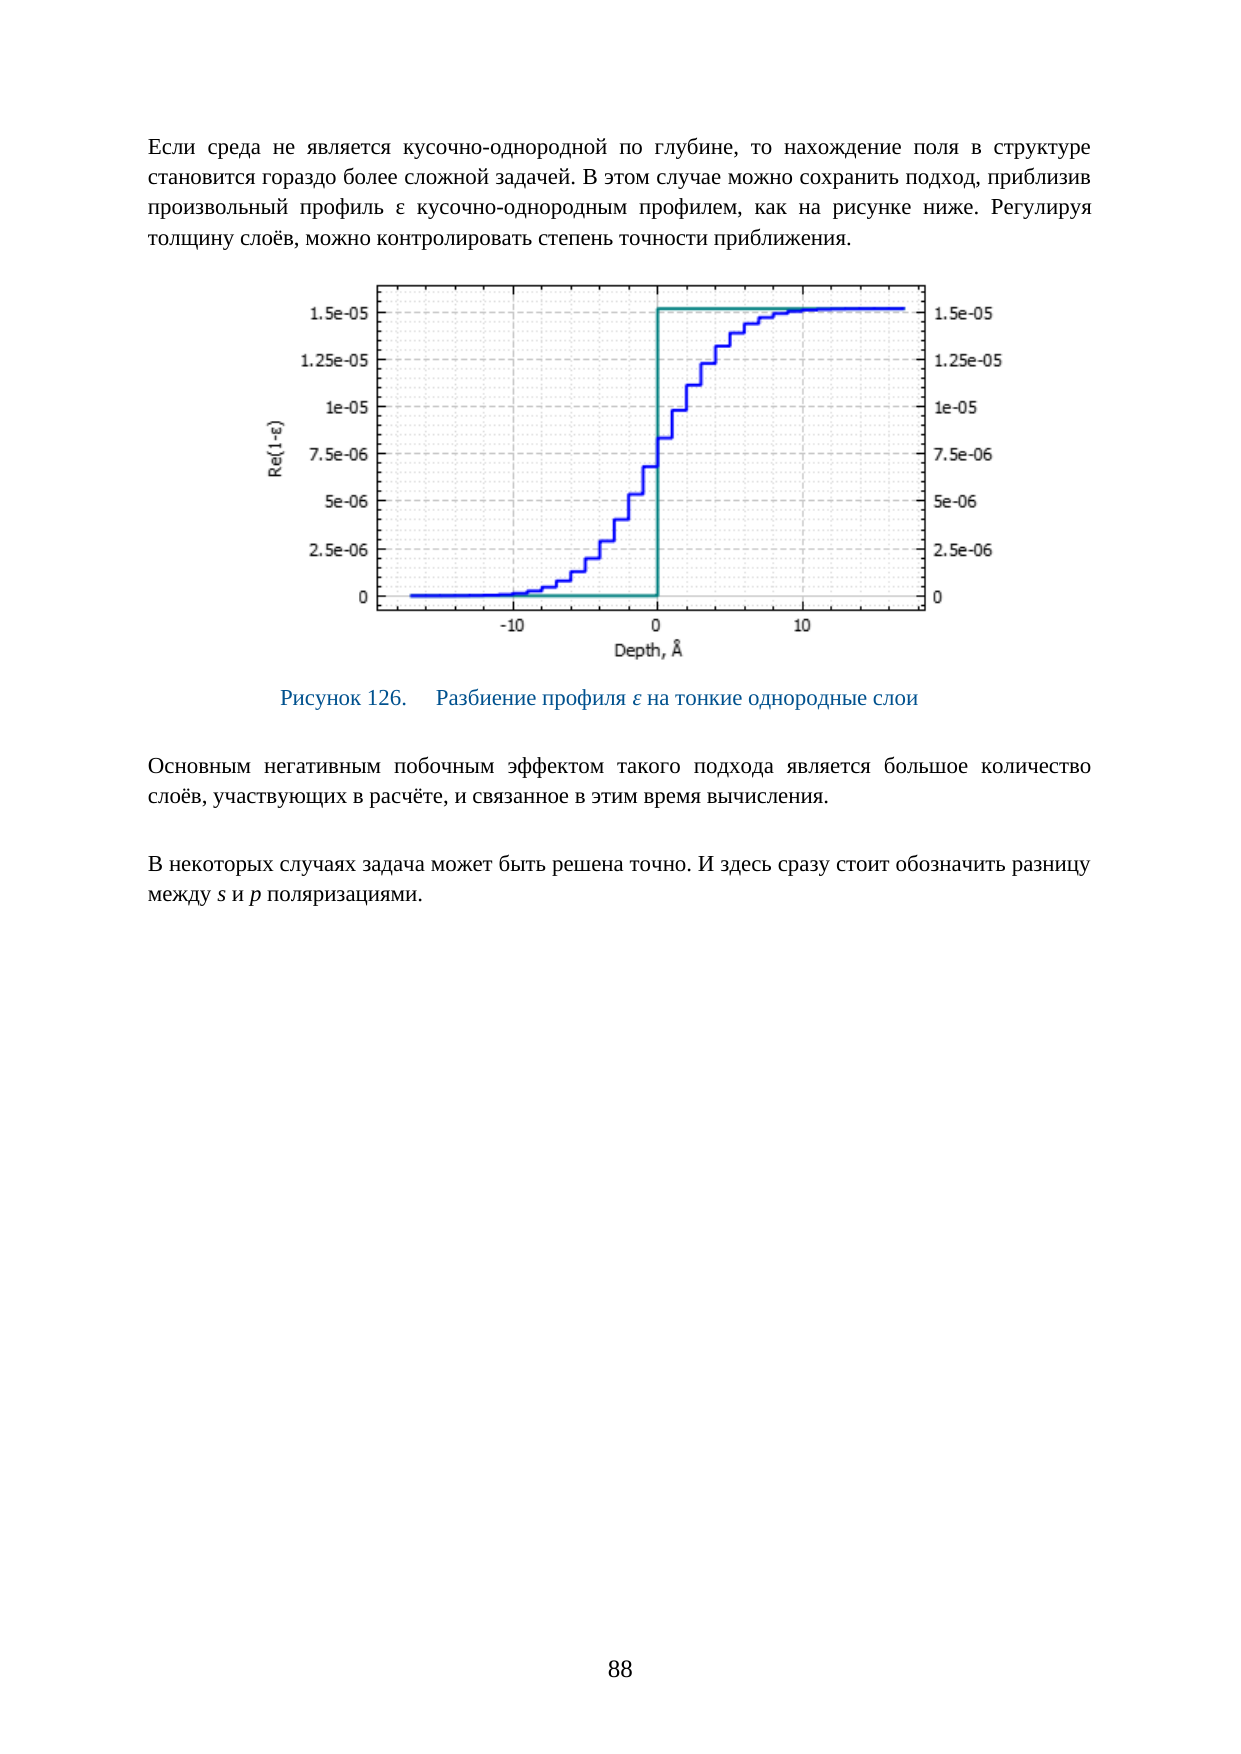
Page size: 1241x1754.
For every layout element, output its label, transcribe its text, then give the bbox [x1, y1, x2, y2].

text В некоторых случаях задача может быть решена точно. И здесь сразу стоит обозначить разницу между s и p поляризациями. [148, 849, 1093, 906]
picture [261, 279, 1009, 663]
text Если среда не является кусочно-однородной по глубине, то нахождение поля в структуре становится гораздо более сложной задачей. В этом случае можно сохранить подход, приблизив произвольный профиль ε кусочно-однородным профилем, как на рисунке ниже. Регулируя толщину слоёв, можно контролировать степень точности приближения. [148, 133, 1093, 250]
text Основным негативным побочным эффектом такого подхода является большое количество слоёв, участвующих в расчёте, и связанное в этим время вычисления. [148, 752, 1093, 808]
